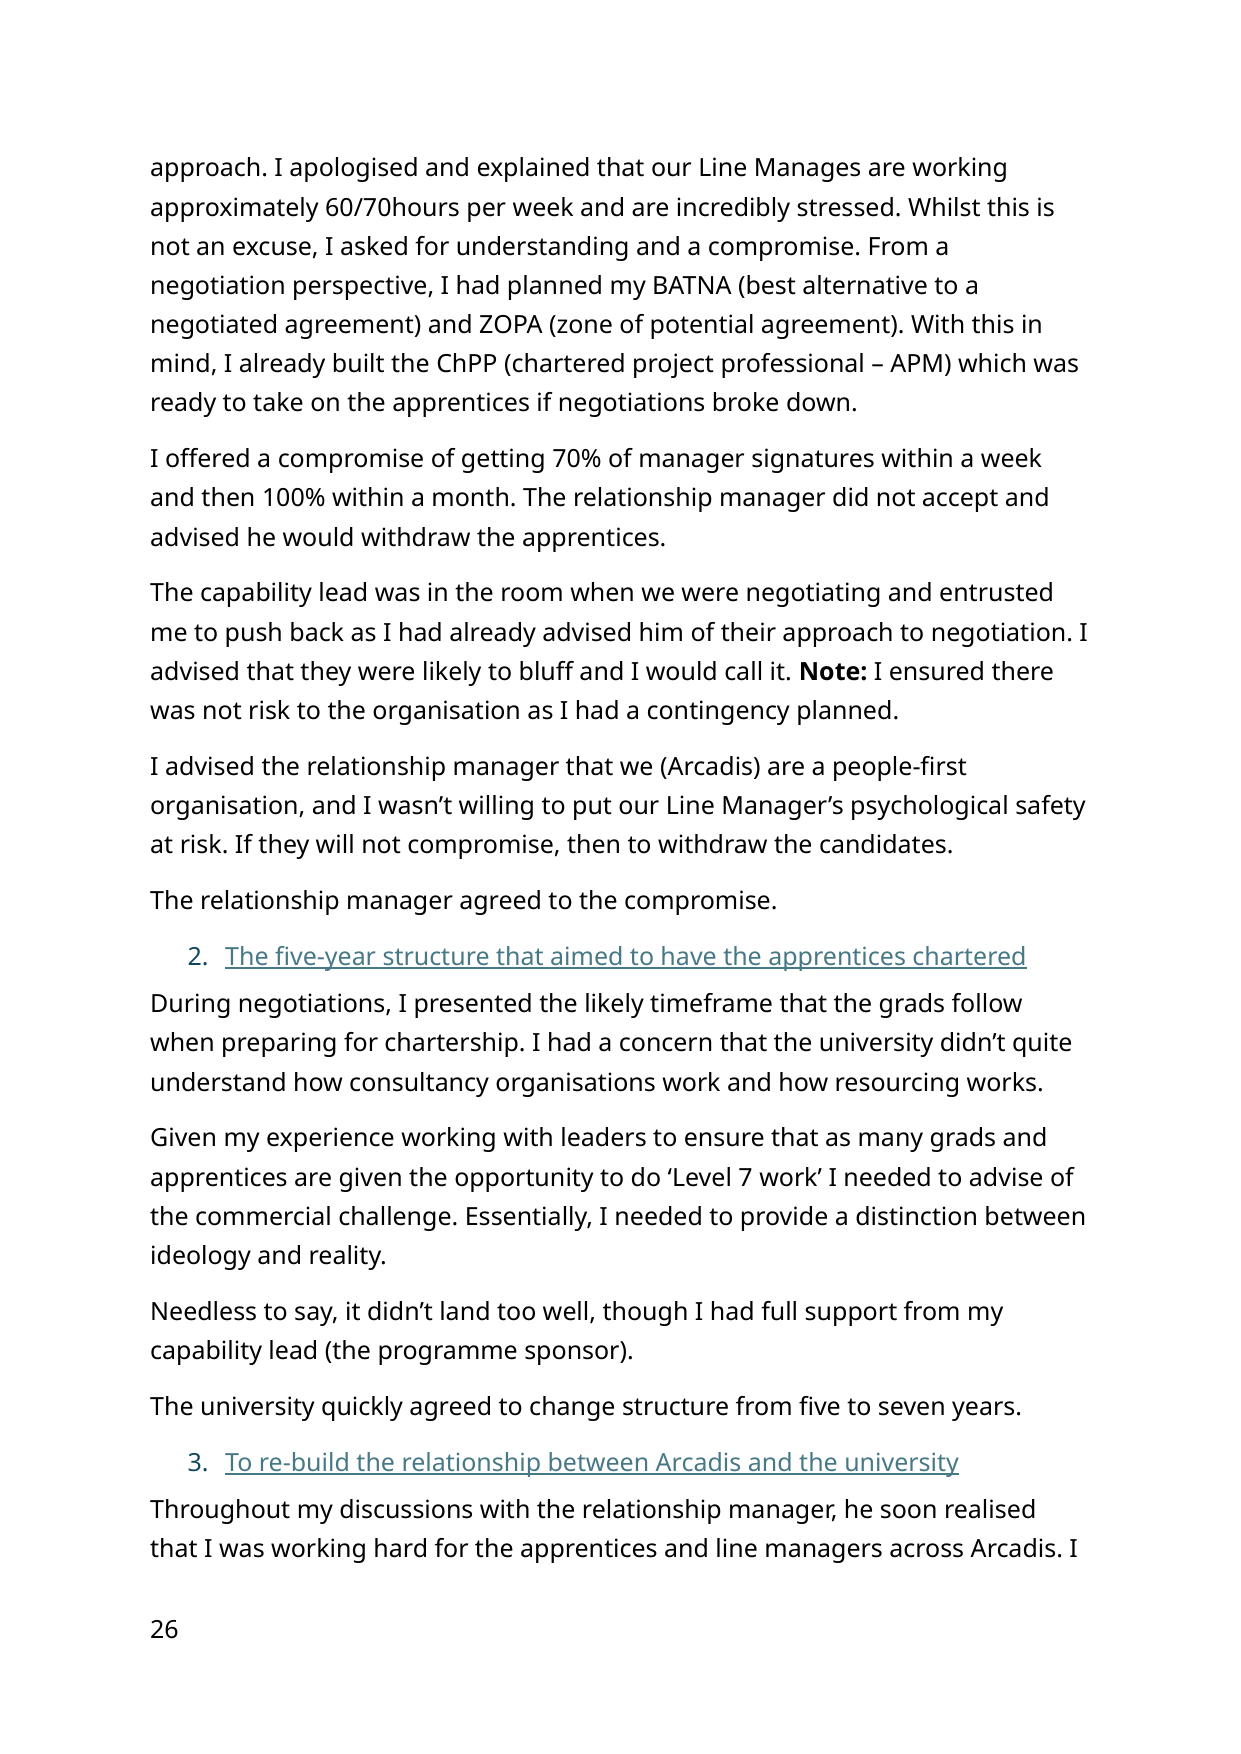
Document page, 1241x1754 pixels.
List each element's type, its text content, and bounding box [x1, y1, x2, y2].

text I offered a compromise of getting 70% of manager signatures within a week and then 100% within a month. The relationship manager did not accept and advised he would withdraw the apprentices. [150, 441, 1090, 553]
text The relationship manager agreed to the compromise. [150, 882, 1090, 917]
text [150, 150, 1090, 419]
subtitle To re-build the relationship between Arcadis and the university [187, 1444, 1090, 1478]
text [150, 1492, 1090, 1565]
text The capability lead was in the room when we were negotiating and entrusted me to push back as I had already advised him of their approach to negotiation. I advised that they were likely to bluff and I would call it. Note: I ensured there was not risk to the organisation as I had a contingency planned. [150, 575, 1090, 727]
subtitle The five-year structure that aimed to have the apprentices chartered [187, 938, 1090, 972]
text I advised the relationship manager that we (Arcadis) are a people-first organisation, and I wasn’t willing to put our Line Manager’s psychological safety at risk. If they will not compromise, then to withdraw the candidates. [150, 748, 1090, 861]
text Needless to say, it didn’t land too well, though I had full support from my capability lead (the programme sponsor). [150, 1293, 1090, 1367]
text The university quickly agreed to change structure from five to seven years. [150, 1388, 1090, 1422]
text During negotiations, I presented the likely timeframe that the grads follow when preparing for chartership. I had a concern that the university didn’t quite understand how consultancy organisations work and how resourcing works. [150, 986, 1090, 1098]
text Given my experience working with leaders to ensure that as many grads and apprentices are given the opportunity to do ‘Level 7 work’ I needed to advise of the commercial challenge. Essentially, I needed to provide a distinction between ideology and reality. [150, 1120, 1090, 1272]
